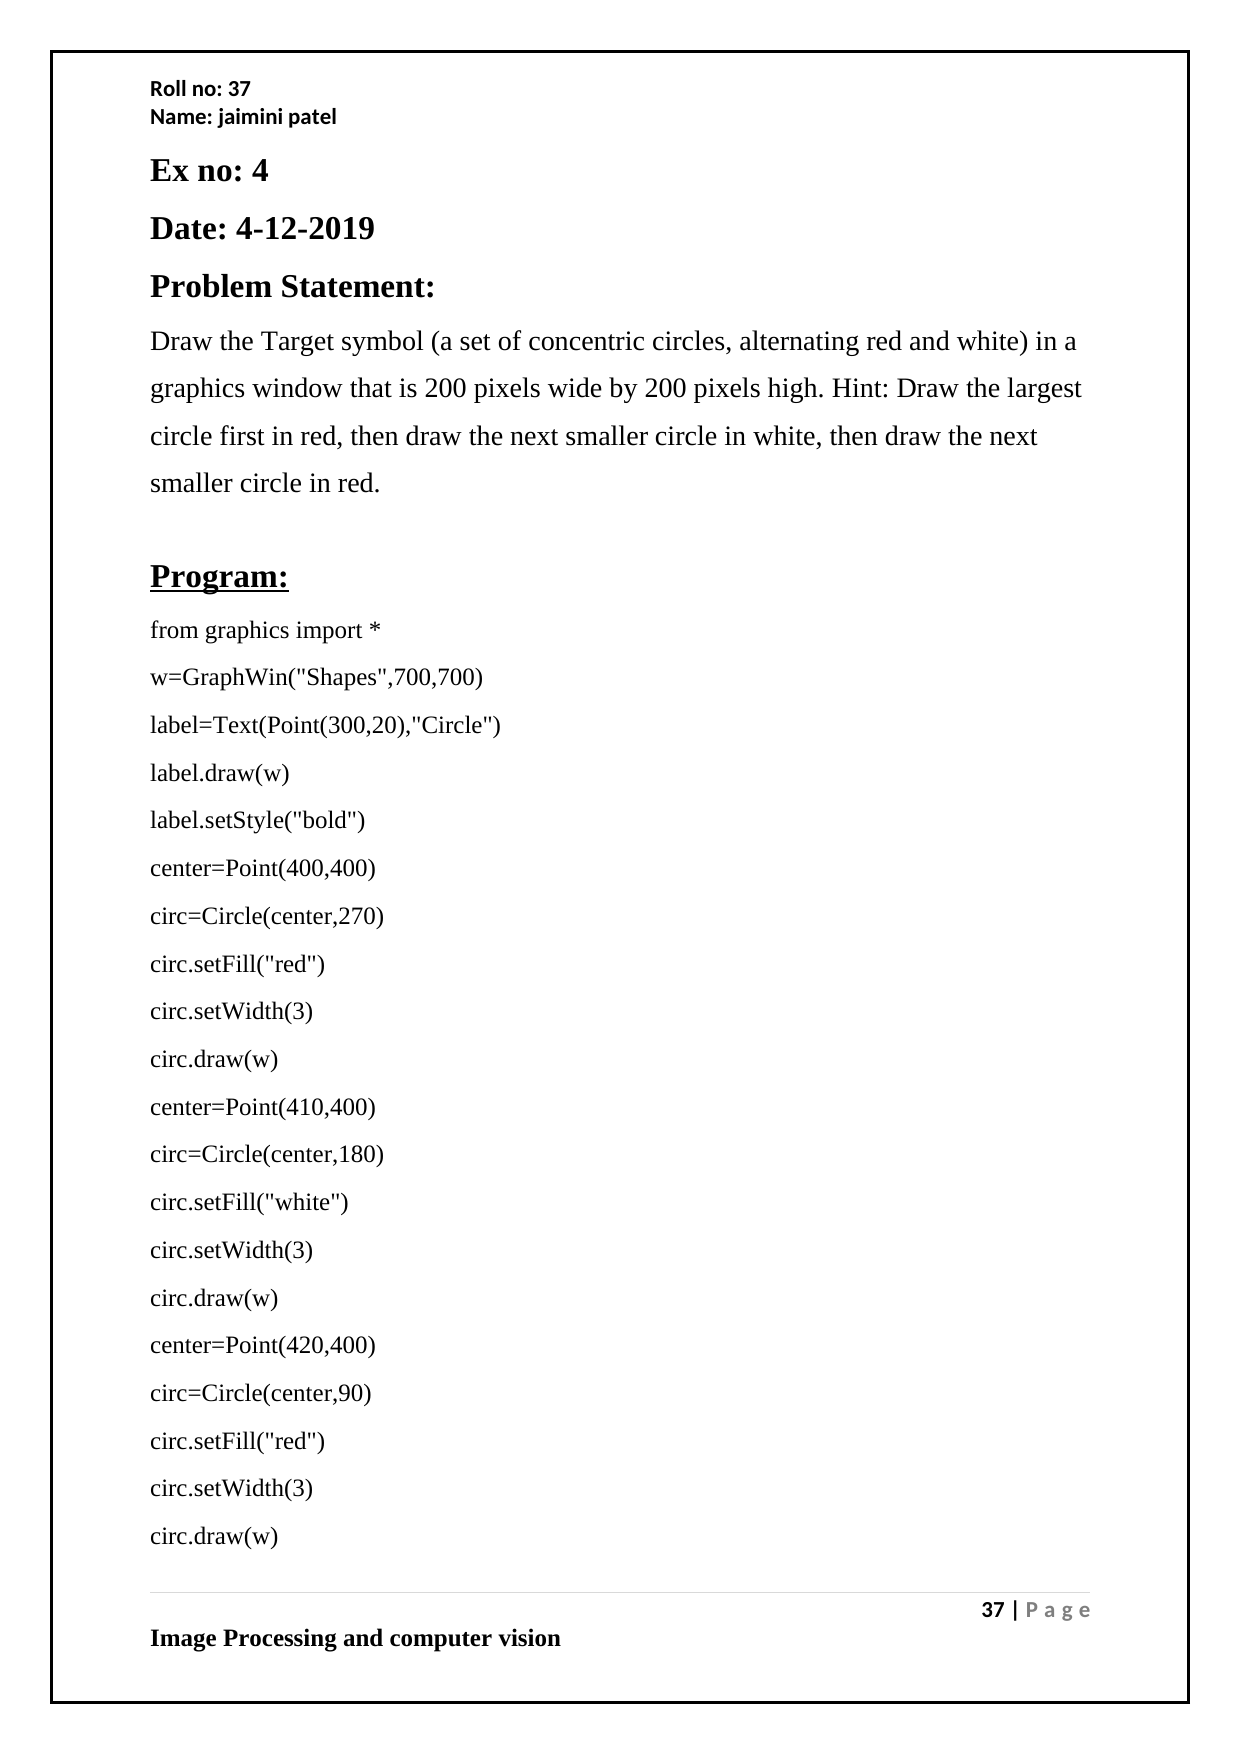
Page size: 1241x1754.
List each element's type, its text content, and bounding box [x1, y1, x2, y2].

text w=GraphWin("Shapes",700,700) [150, 662, 1090, 691]
text Program: [150, 557, 1090, 595]
text circ.setWidth(3) [150, 1473, 1090, 1502]
text label=Text(Point(300,20),"Circle") [150, 710, 1090, 739]
text center=Point(400,400) [150, 853, 1090, 882]
text circ.setFill("white") [150, 1187, 1090, 1216]
text label.draw(w) [150, 758, 1090, 787]
text circ.setFill("red") [150, 949, 1090, 977]
text center=Point(410,400) [150, 1092, 1090, 1121]
text Date: 4-12-2019 [150, 208, 1090, 246]
text from graphics import * [150, 615, 1090, 643]
text circ.setWidth(3) [150, 996, 1090, 1025]
text circ.draw(w) [150, 1521, 1090, 1550]
text Ex no: 4 [150, 150, 1090, 188]
text Draw the Target symbol (a set of concentric circles, alternating red and white) in a graphics window that is 200 pixels wide by 200 pixels high. Hint: Draw the largest circle first in red, then draw the next smaller circle in white, then draw the next smaller circle in red. [150, 324, 1090, 498]
text circ=Circle(center,90) [150, 1378, 1090, 1407]
text circ.setWidth(3) [150, 1235, 1090, 1264]
text circ=Circle(center,270) [150, 901, 1090, 930]
text label.setStyle("bold") [150, 806, 1090, 834]
text Problem Statement: [150, 266, 1090, 304]
text center=Point(420,400) [150, 1330, 1090, 1359]
text circ=Circle(center,180) [150, 1139, 1090, 1168]
text circ.setFill("red") [150, 1426, 1090, 1454]
text circ.draw(w) [150, 1044, 1090, 1073]
text circ.draw(w) [150, 1283, 1090, 1311]
